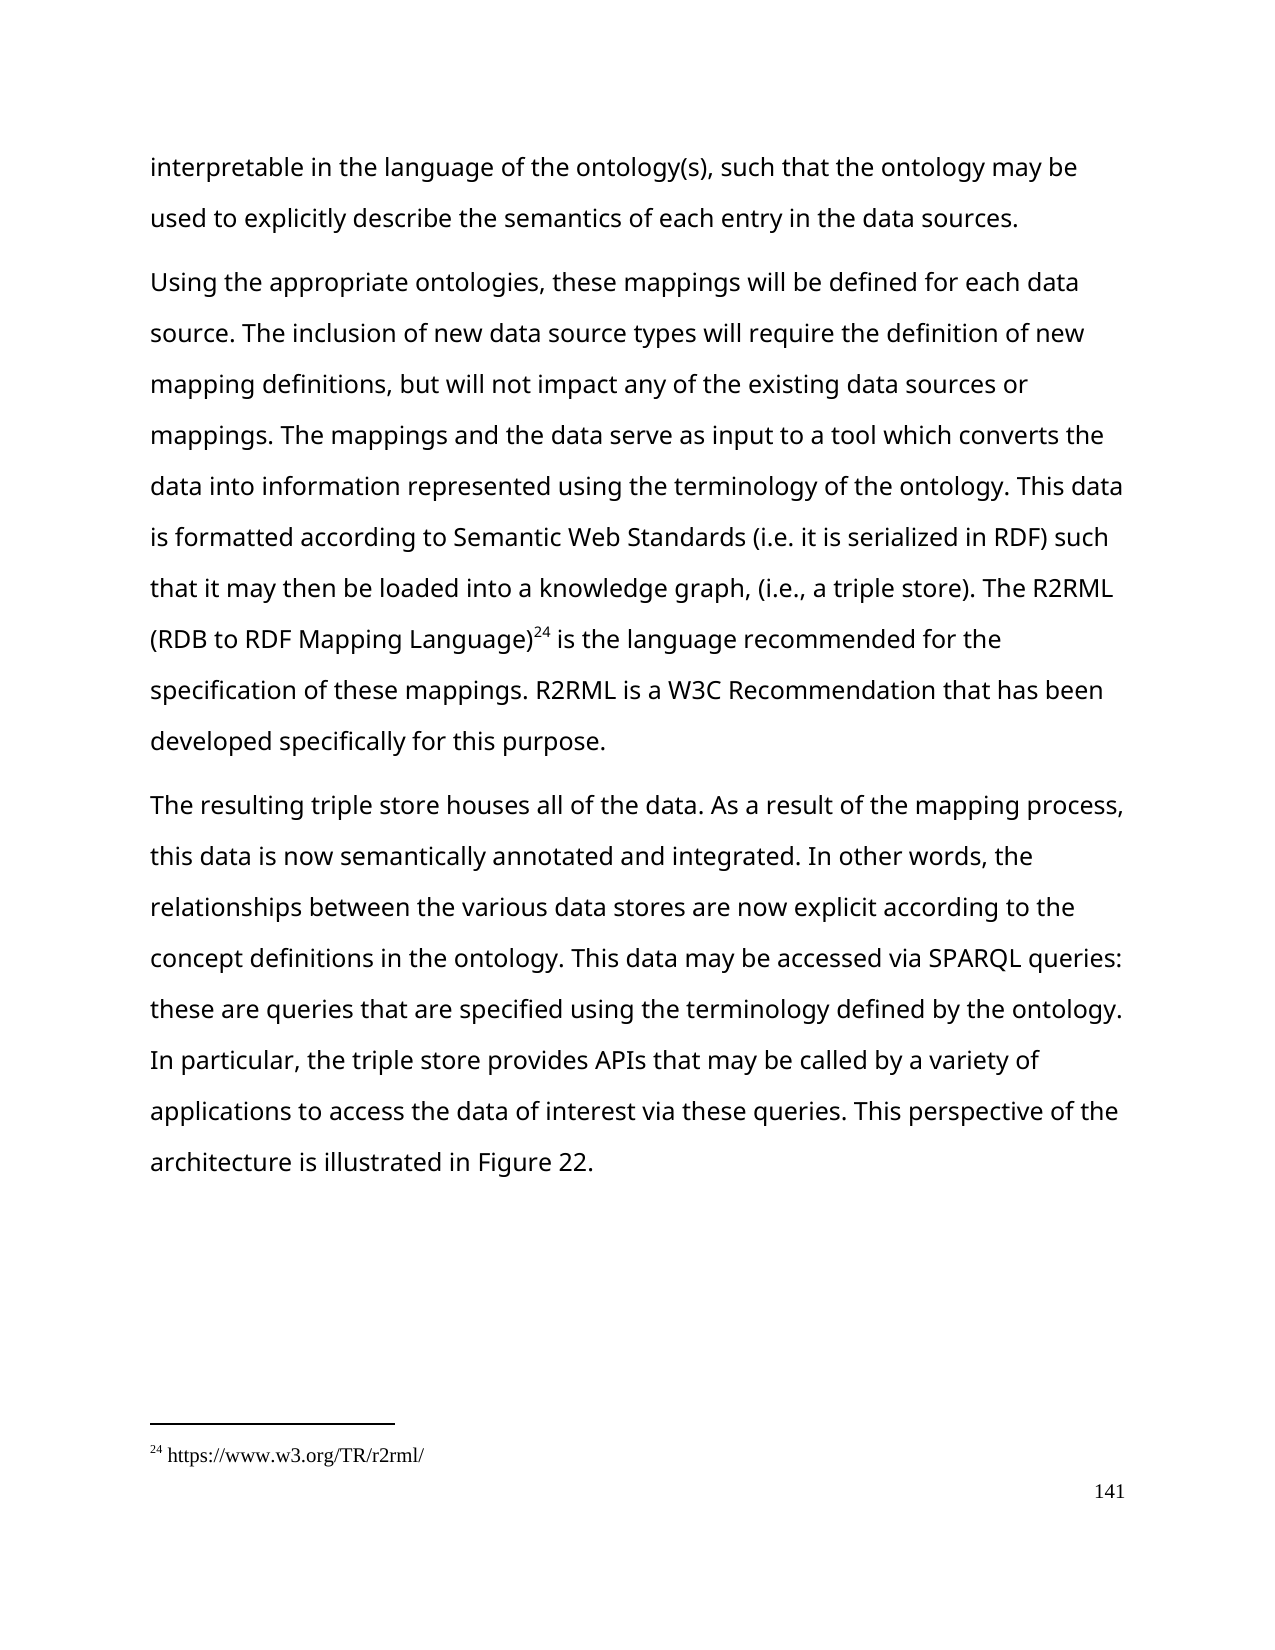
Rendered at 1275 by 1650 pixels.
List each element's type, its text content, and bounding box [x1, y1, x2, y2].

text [150, 150, 1125, 235]
text The resulting triple store houses all of the data. As a result of the mapping process, this data is now semantically annotated and integrated. In other words, the relationships between the various data stores are now explicit according to the concept definitions in the ontology. This data may be accessed via SPARQL queries: these are queries that are specified using the terminology defined by the ontology. In particular, the triple store provides APIs that may be called by a variety of applications to access the data of interest via these queries. This perspective of the architecture is illustrated in Figure 20. [150, 787, 1125, 1179]
text Using the appropriate ontologies, these mappings will be defined for each data source. The inclusion of new data source types will require the definition of new mapping definitions, but will not impact any of the existing data sources or mappings. The mappings and the data serve as input to a tool which converts the data into information represented using the terminology of the ontology. This data is formatted according to Semantic Web Standards (i.e. it is serialized in RDF) such that it may then be loaded into a knowledge graph, (i.e., a triple store). The R2RML (RDB to RDF Mapping Language) is the language recommended for the specification of these mappings. R2RML is a W3C Recommendation that has been developed specifically for this purpose. [150, 264, 1125, 758]
